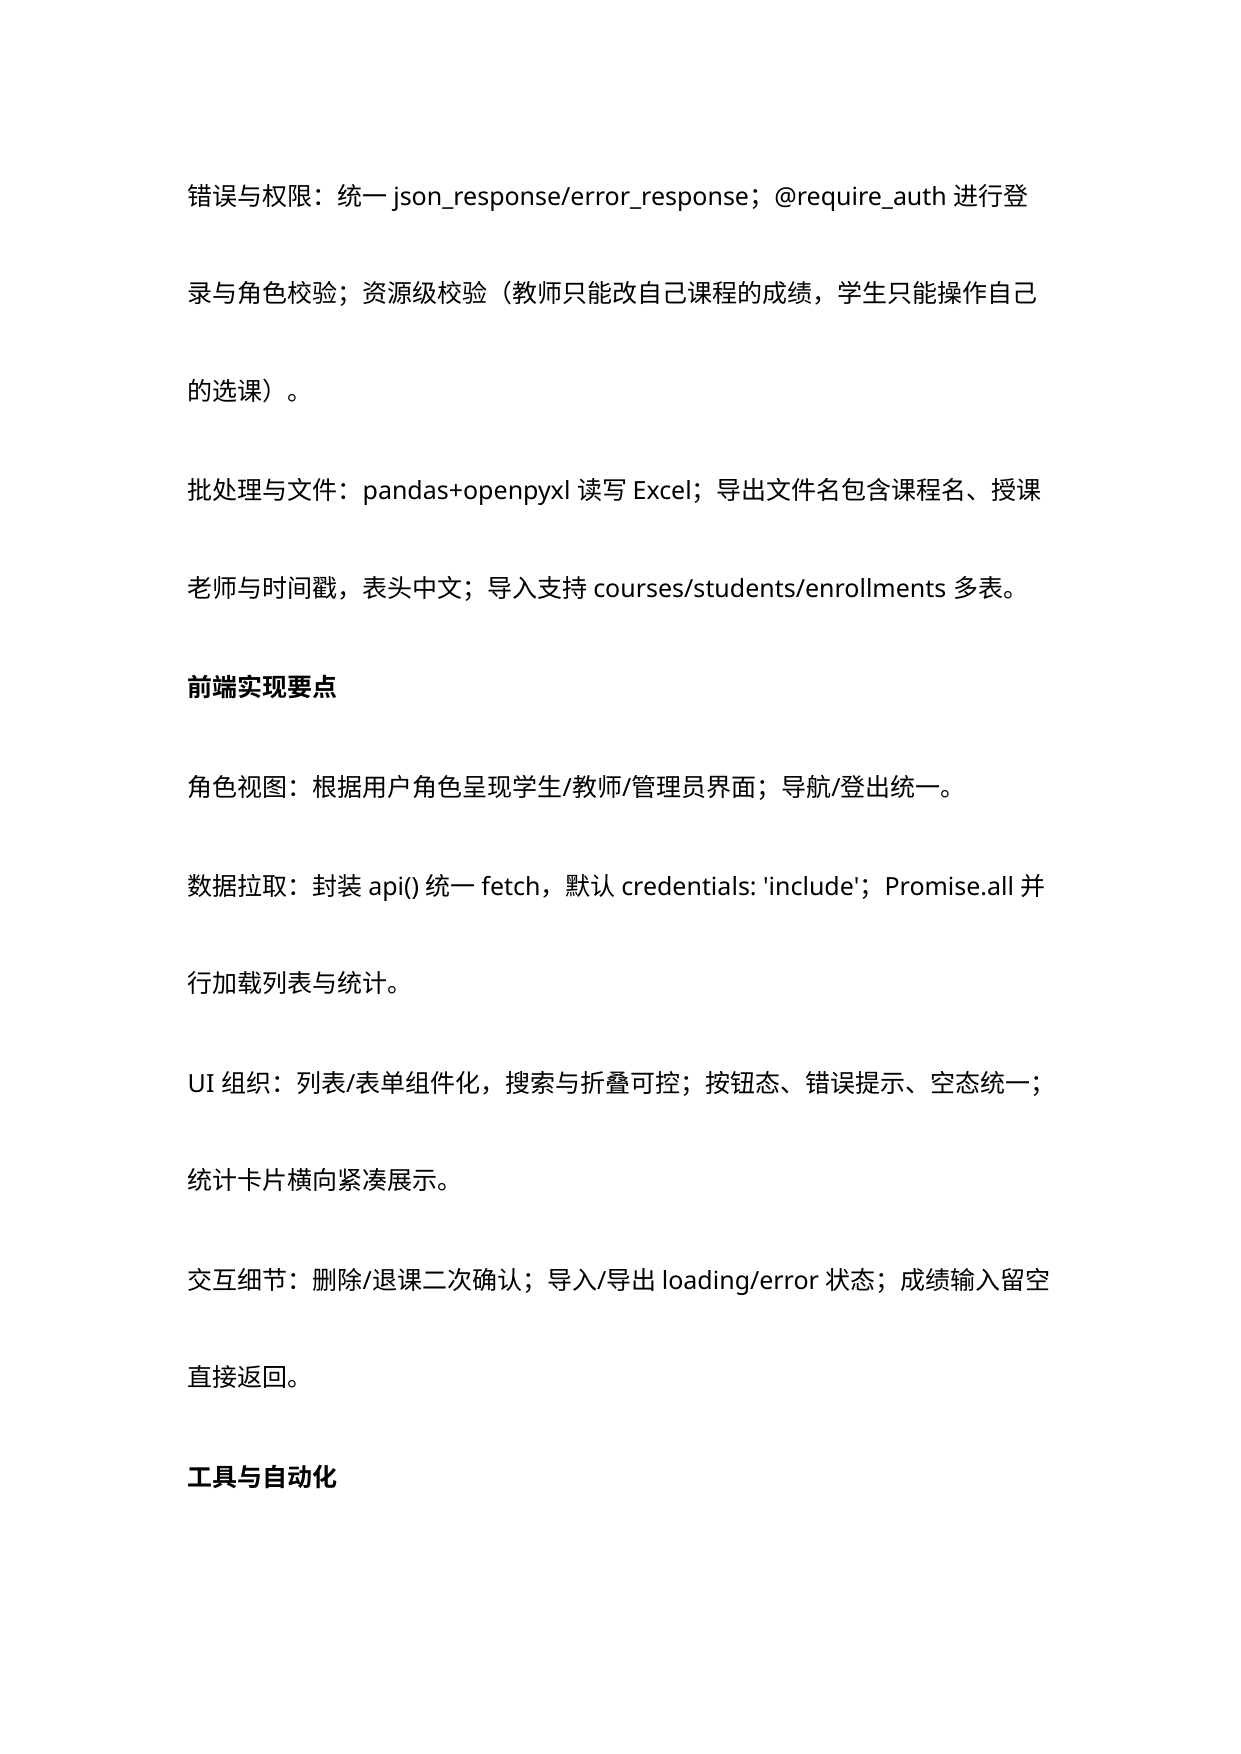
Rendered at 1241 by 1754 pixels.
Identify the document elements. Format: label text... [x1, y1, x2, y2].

text UI 组织：列表/表单组件化，搜索与折叠可控；按钮态、错误提示、空态统一；统计卡片横向紧凑展示。 [187, 1049, 1053, 1211]
text 批处理与文件：pandas+openpyxl 读写 Excel；导出文件名包含课程名、授课老师与时间戳，表头中文；导入支持 courses/students/enrollments 多表。 [187, 456, 1053, 619]
text 前端实现要点 [187, 653, 1053, 718]
text 数据拉取：封装 api() 统一 fetch，默认 credentials: 'include'；Promise.all 并行加载列表与统计。 [187, 852, 1053, 1014]
text 错误与权限：统一 json_response/error_response；@require_auth 进行登录与角色校验；资源级校验（教师只能改自己课程的成绩，学生只能操作自己的选课）。 [187, 162, 1053, 422]
text 工具与自动化 [187, 1443, 1053, 1508]
text 角色视图：根据用户角色呈现学生/教师/管理员界面；导航/登出统一。 [187, 753, 1053, 818]
text 交互细节：删除/退课二次确认；导入/导出 loading/error 状态；成绩输入留空直接返回。 [187, 1246, 1053, 1408]
